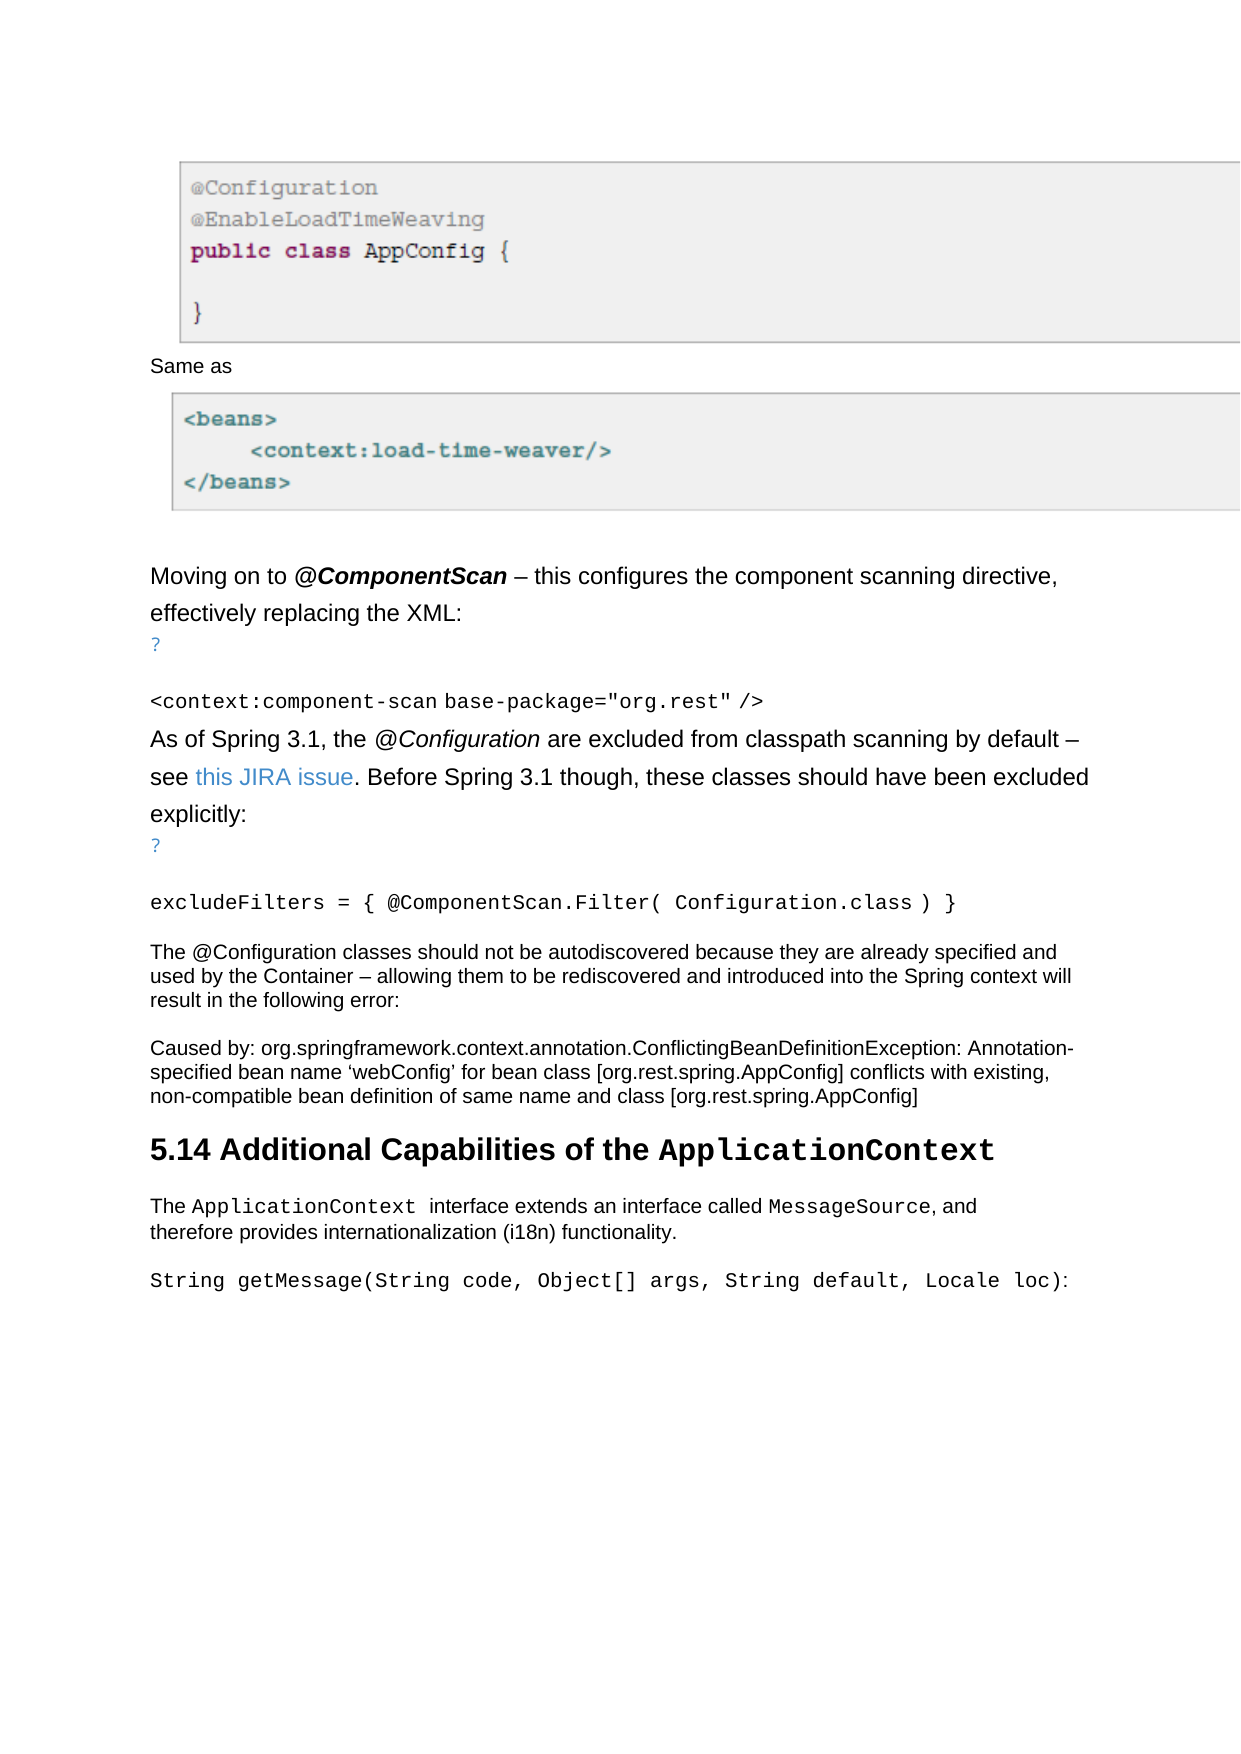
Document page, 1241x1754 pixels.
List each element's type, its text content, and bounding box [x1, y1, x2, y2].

text As of Spring 3.1, the @Configuration are excluded from classpath scanning by default – see this JIRA issue. Before Spring 3.1 though, these classes should have been excluded explicitly: [150, 715, 1090, 827]
table_header excludeFilters = { @ComponentScan.Filter( Configuration.class ) } [150, 878, 957, 916]
text Caused by: org.springframework.context.annotation.ConflictingBeanDefinitionException: Annotation-specified bean name ‘webConfig’ for bean class [org.rest.spring.AppConfig] conflicts with existing, non-compatible bean definition of same name and class [org.rest.spring.AppConfig] [150, 1036, 1090, 1107]
table_header <context:component-scan base-package="org.rest" /> [150, 678, 763, 715]
text therefore provides internationalization (i18n) functionality. [150, 1220, 1090, 1244]
text 5.14 Additional Capabilities of the ApplicationContext [150, 1131, 1090, 1170]
text The ApplicationContext interface extends an interface called MessageSource, and [150, 1194, 1090, 1220]
text ? [150, 627, 1090, 657]
text Moving on to @ComponentScan – this configures the component scanning directive, effectively replacing the XML: [150, 552, 1090, 627]
text Same as [150, 354, 1090, 377]
text ? [150, 827, 1090, 857]
text The @Configuration classes should not be autodiscovered because they are already specified and used by the Container – allowing them to be rediscovered and introduced into the Spring context will result in the following error: [150, 940, 1090, 1012]
text String getMessage(String code, Object[] args, String default, Locale loc): [150, 1268, 1090, 1294]
